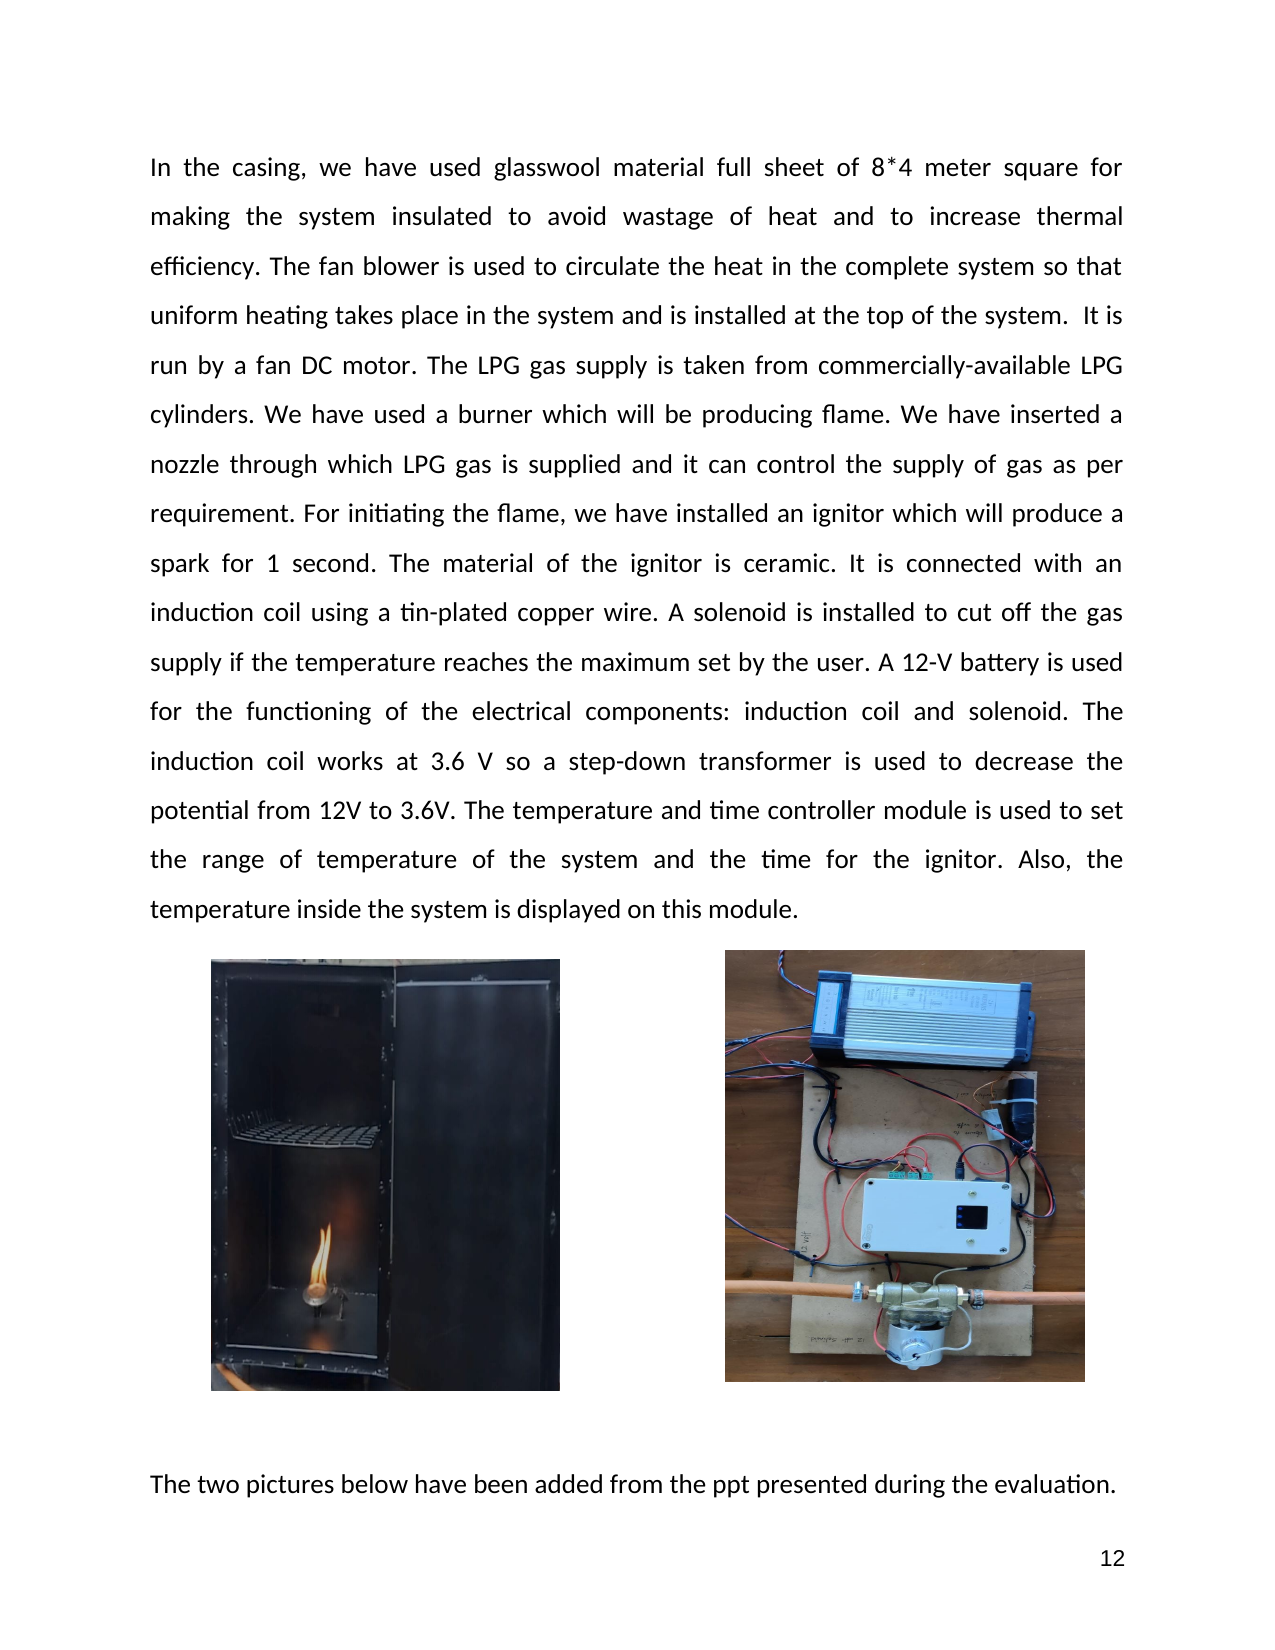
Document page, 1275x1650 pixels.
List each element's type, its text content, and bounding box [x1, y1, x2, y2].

picture [725, 950, 1085, 967]
text In the casing, we have used glasswool material full sheet of 8*4 meter square for making the system insulated to avoid wastage of heat and to increase thermal efficiency. The fan blower is used to circulate the heat in the complete system so that uniform heating takes place in the system and is installed at the top of the system. It is run by a fan DC motor. The LPG gas supply is taken from commercially-available LPG cylinders. We have used a burner which will be producing flame. We have inserted a nozzle through which LPG gas is supplied and it can control the supply of gas as per requirement. For initiating the flame, we have installed an ignitor which will produce a spark for 1 second. The material of the ignitor is ceramic. It is connected with an induction coil using a tin-plated copper wire. A solenoid is installed to cut off the gas supply if the temperature reaches the maximum set by the user. A 12-V battery is used for the functioning of the electrical components: induction coil and solenoid. The induction coil works at 3.6 V so a step-down transformer is used to decrease the potential from 12V to 3.6V. The temperature and time controller module is used to set the range of temperature of the system and the time for the ignitor. Also, the temperature inside the system is displayed on this module. [150, 150, 1125, 925]
picture [211, 959, 560, 1391]
